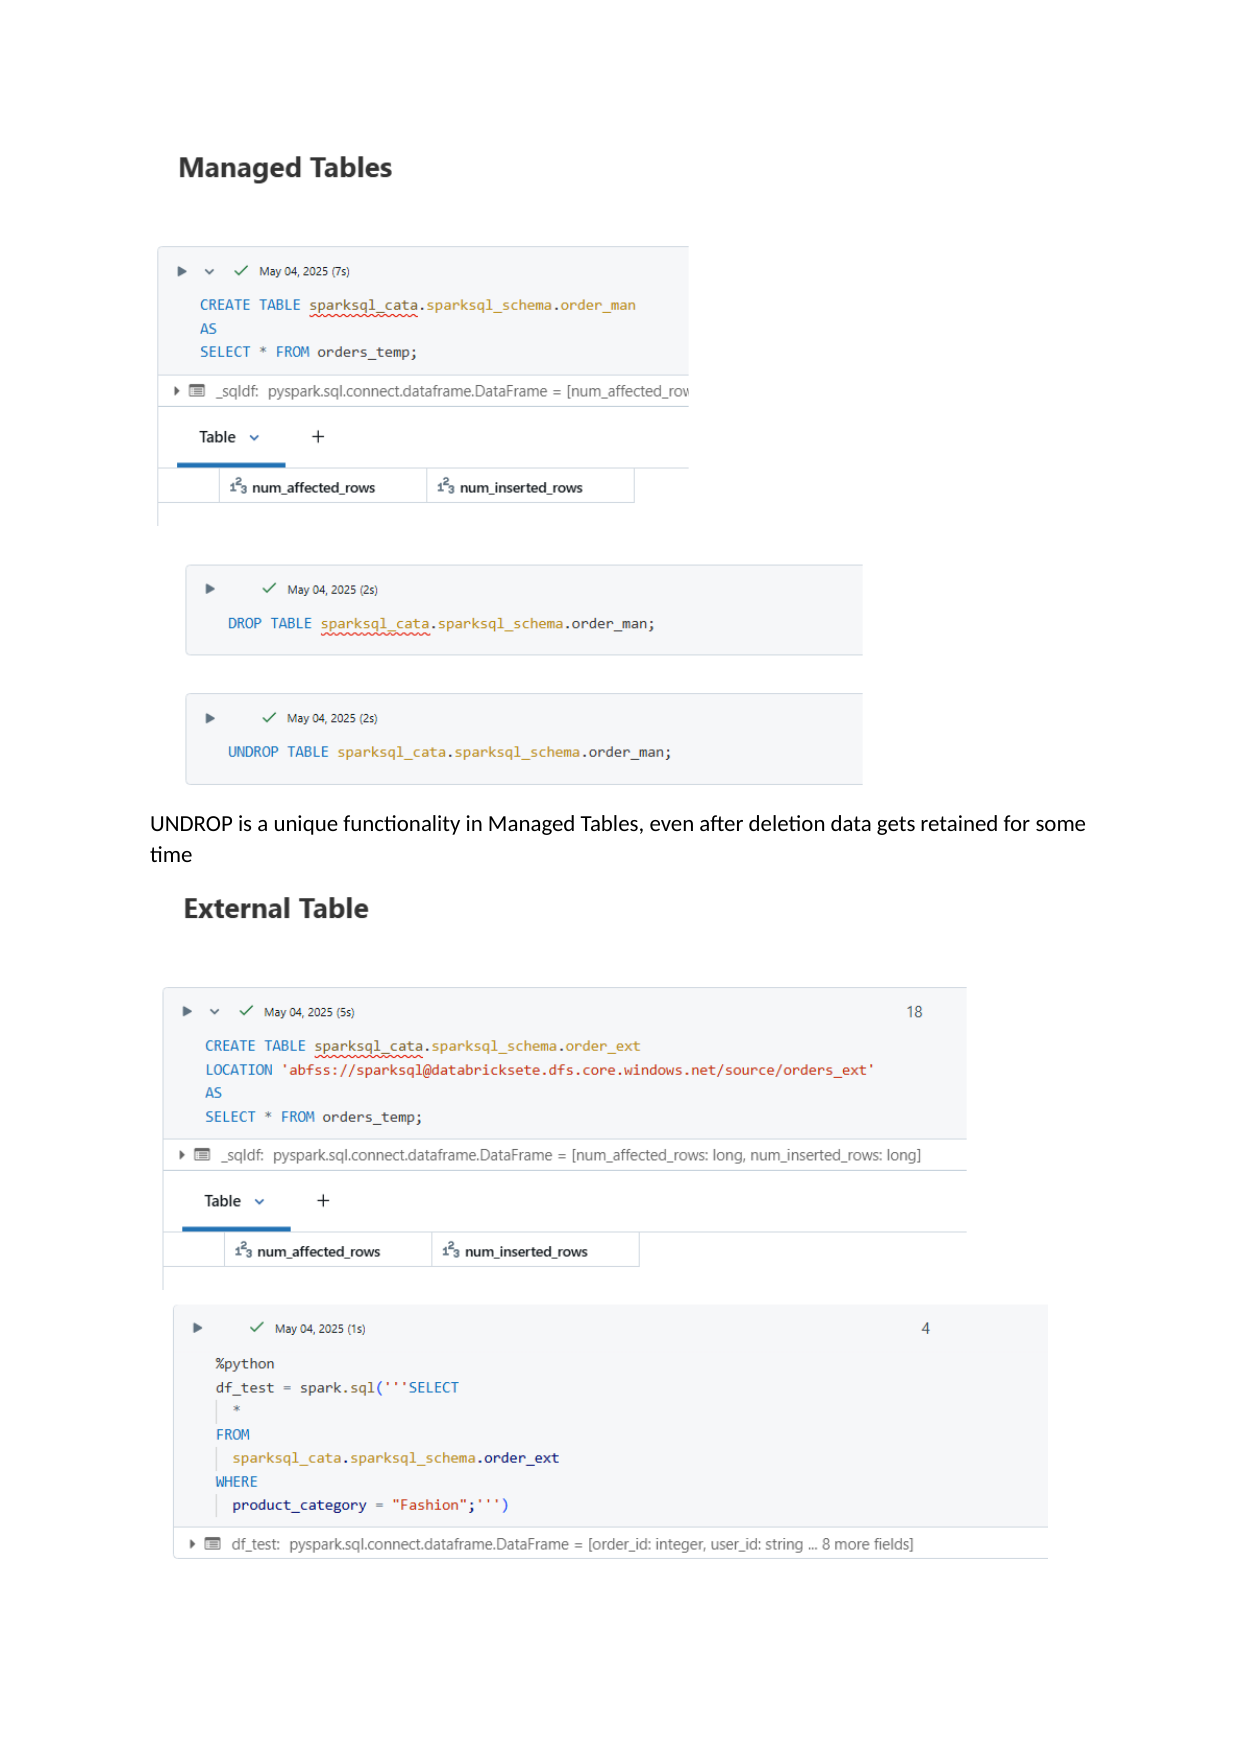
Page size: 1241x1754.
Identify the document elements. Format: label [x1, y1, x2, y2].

picture [150, 528, 863, 808]
text [150, 150, 1090, 1589]
picture [150, 150, 689, 526]
picture [150, 870, 967, 1290]
picture [150, 1292, 1048, 1559]
